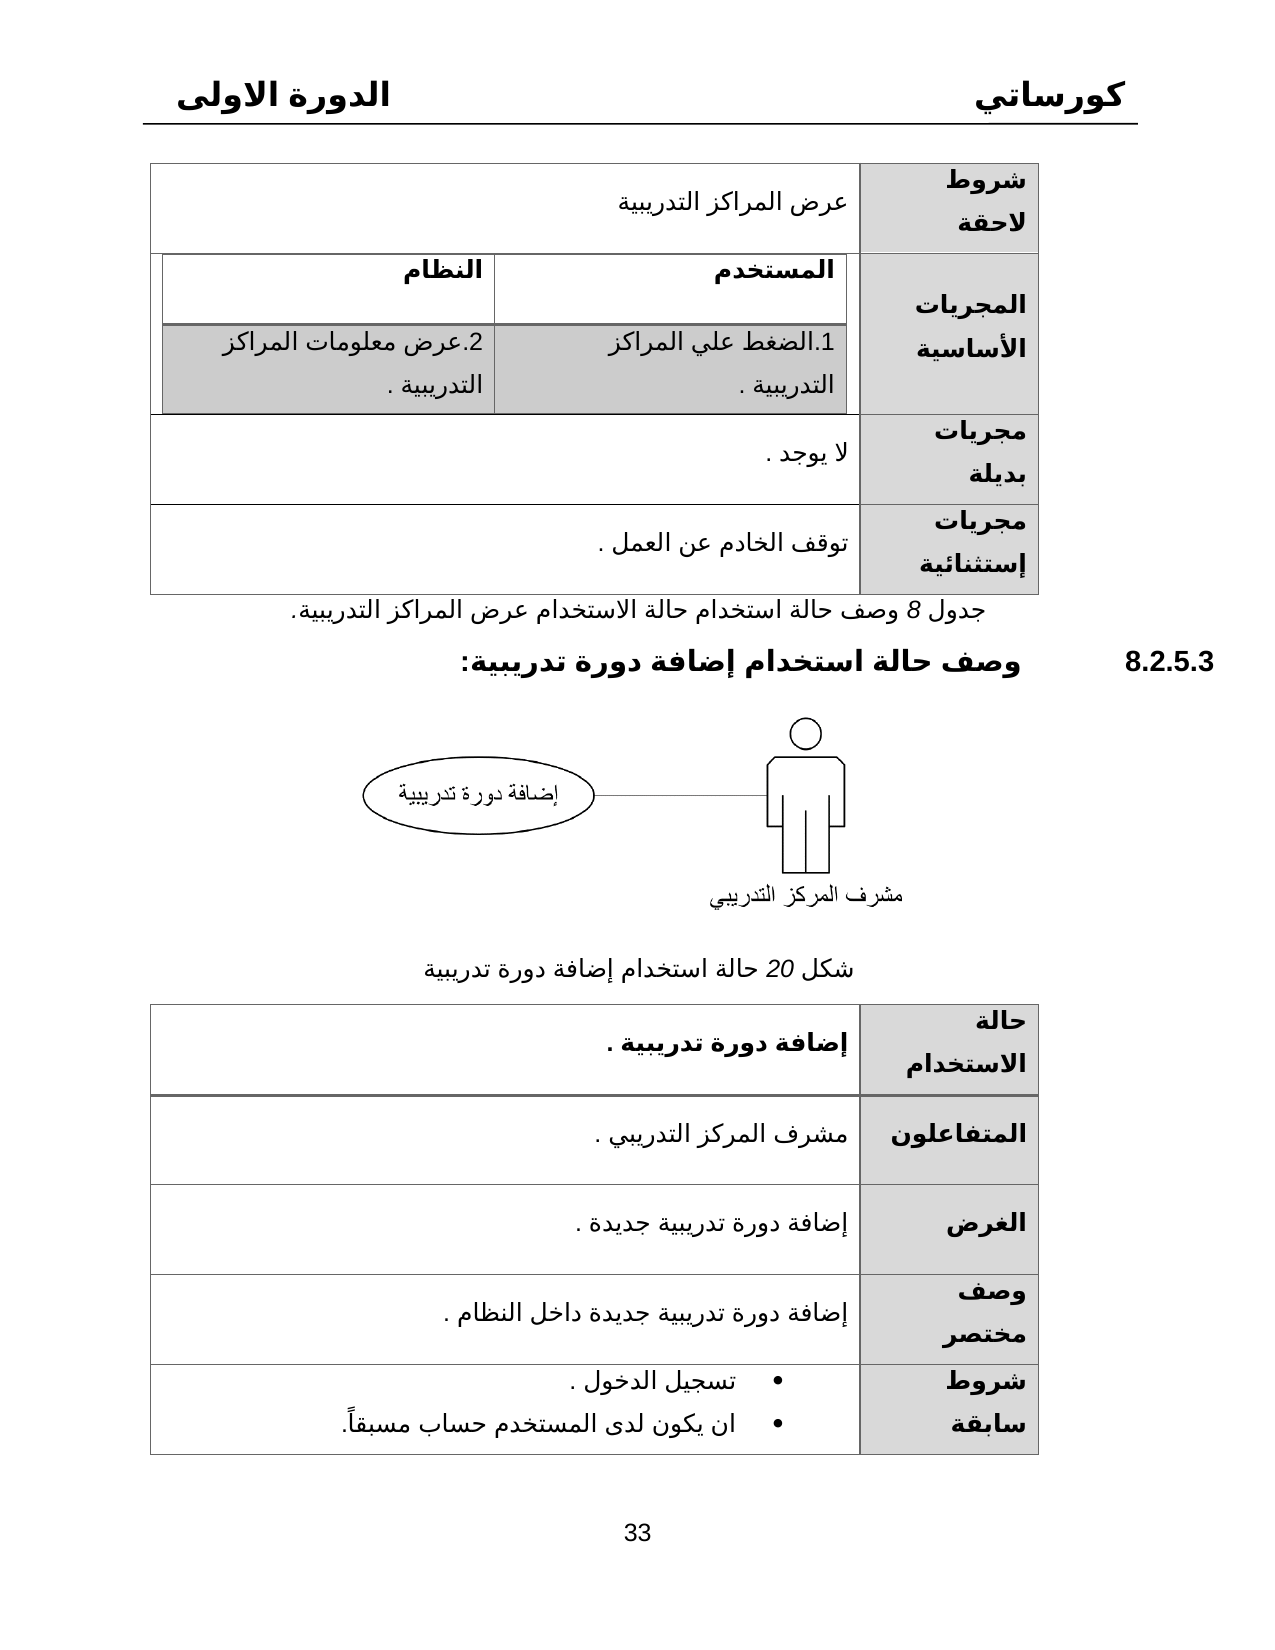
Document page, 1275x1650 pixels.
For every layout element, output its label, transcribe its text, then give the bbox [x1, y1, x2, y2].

picture [344, 694, 931, 940]
table_cell وصف مختصر [861, 1275, 1038, 1364]
table_cell تسجيل الدخول . ان يكون لدى المستخدم حساب مسبقاً. [151, 1365, 859, 1454]
text جدول 8 وصف حالة استخدام حالة الاستخدام عرض المراكز التدريبية. [150, 595, 1125, 623]
table_header إضافة دورة تدريبية . [151, 1005, 859, 1094]
table_cell المجريات الأساسية [861, 254, 1038, 414]
table_cell إضافة دورة تدريبية جديدة . [151, 1185, 859, 1274]
table_cell شروط لاحقة [861, 164, 1038, 252]
table_cell [151, 254, 162, 414]
table_cell [847, 254, 859, 414]
table_cell لا يوجد . [151, 415, 859, 504]
table_cell مجريات إستثنائية [861, 505, 1038, 594]
table_header حالة الاستخدام [861, 1005, 1038, 1094]
text شكل 20 حالة استخدام إضافة دورة تدريبية [150, 954, 1125, 983]
table_cell المتفاعلون [861, 1097, 1038, 1184]
table_cell إضافة دورة تدريبية جديدة داخل النظام . [151, 1275, 859, 1364]
table_cell الغرض [861, 1185, 1038, 1274]
table_cell [163, 255, 494, 323]
table_cell مجريات بديلة [861, 415, 1038, 504]
table_cell عرض المراكز التدريبية [151, 164, 859, 252]
table_cell مشرف المركز التدريبي . [151, 1097, 859, 1184]
table_cell [495, 255, 846, 323]
table_cell شروط سابقة [861, 1365, 1038, 1454]
subtitle وصف حالة استخدام إضافة دورة تدريبية: [150, 644, 1125, 678]
table_cell توقف الخادم عن العمل . [151, 505, 859, 594]
